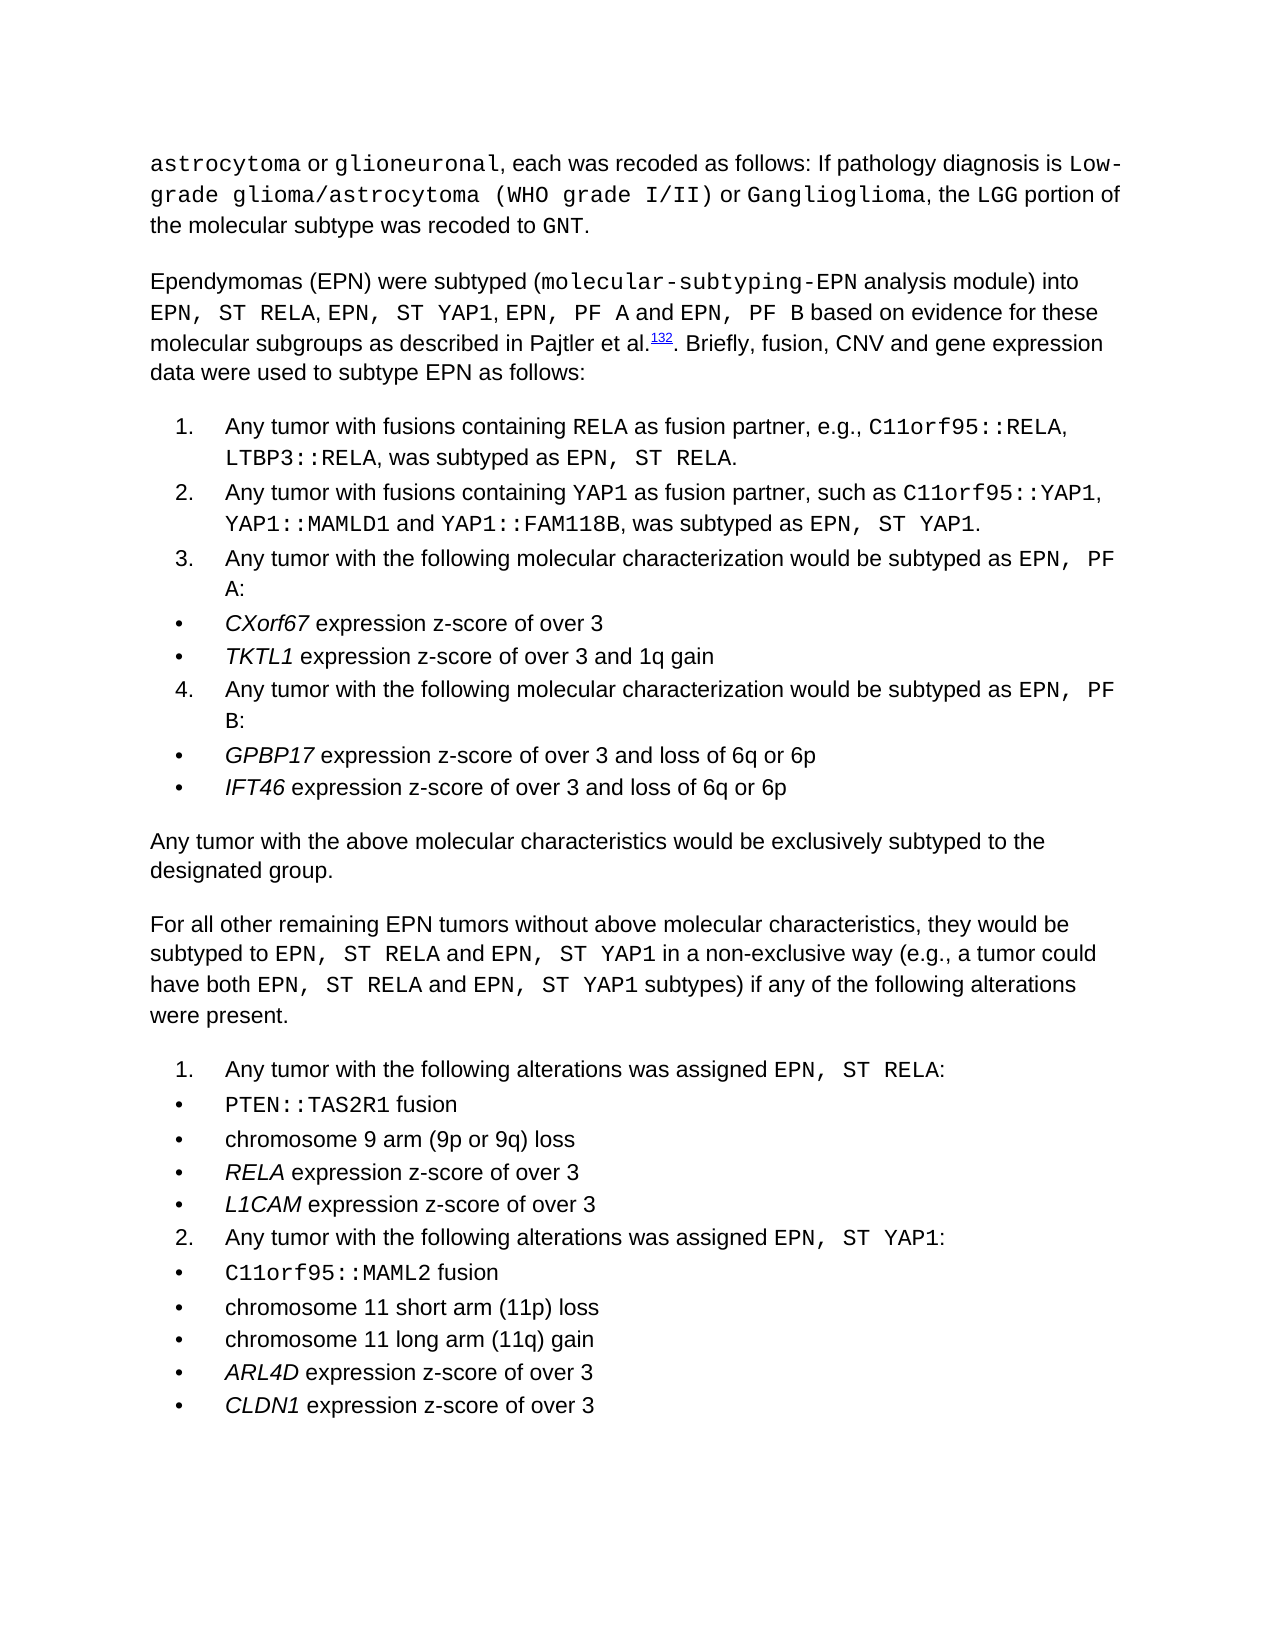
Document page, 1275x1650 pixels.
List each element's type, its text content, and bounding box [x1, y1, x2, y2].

list TKTL1 expression z-score of over 3 and 1q gain [175, 643, 1125, 669]
list GPBP17 expression z-score of over 3 and loss of 6q or 6p [175, 742, 1125, 768]
text Ependymomas (EPN) were subtyped (molecular-subtyping-EPN analysis module) into EPN, ST RELA, EPN, ST YAP1, EPN, PF A and EPN, PF B based on evidence for these molecular subgroups as described in Pajtler et al.132. Briefly, fusion, CNV and gene expression data were used to subtype EPN as follows: [150, 268, 1125, 385]
list chromosome 11 short arm (11p) loss [175, 1294, 1125, 1320]
text Any tumor with the above molecular characteristics would be exclusively subtyped to the designated group. [150, 828, 1125, 883]
list IFT46 expression z-score of over 3 and loss of 6q or 6p [175, 774, 1125, 801]
list RELA expression z-score of over 3 [175, 1158, 1125, 1185]
list L1CAM expression z-score of over 3 [175, 1191, 1125, 1217]
list chromosome 9 arm (9p or 9q) loss [175, 1126, 1125, 1152]
list Any tumor with fusions containing RELA as fusion partner, e.g., C11orf95::RELA, LTBP3::RELA, was subtyped as EPN, ST RELA. [175, 413, 1125, 472]
list CLDN1 expression z-score of over 3 [175, 1392, 1125, 1418]
list Any tumor with the following alterations was assigned EPN, ST YAP1: [175, 1224, 1125, 1252]
list C11orf95::MAML2 fusion [175, 1259, 1125, 1287]
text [150, 150, 1125, 240]
list Any tumor with fusions containing YAP1 as fusion partner, such as C11orf95::YAP1, YAP1::MAMLD1 and YAP1::FAM118B, was subtyped as EPN, ST YAP1. [175, 479, 1125, 538]
list chromosome 11 long arm (11q) gain [175, 1326, 1125, 1353]
list Any tumor with the following molecular characterization would be subtyped as EPN, PF B: [175, 676, 1125, 735]
list CXorf67 expression z-score of over 3 [175, 610, 1125, 637]
list ARL4D expression z-score of over 3 [175, 1359, 1125, 1385]
list Any tumor with the following alterations was assigned EPN, ST RELA: [175, 1056, 1125, 1084]
list PTEN::TAS2R1 fusion [175, 1091, 1125, 1119]
list Any tumor with the following molecular characterization would be subtyped as EPN, PF A: [175, 544, 1125, 604]
text For all other remaining EPN tumors without above molecular characteristics, they would be subtyped to EPN, ST RELA and EPN, ST YAP1 in a non-exclusive way (e.g., a tumor could have both EPN, ST RELA and EPN, ST YAP1 subtypes) if any of the following alterations were present. [150, 911, 1125, 1028]
